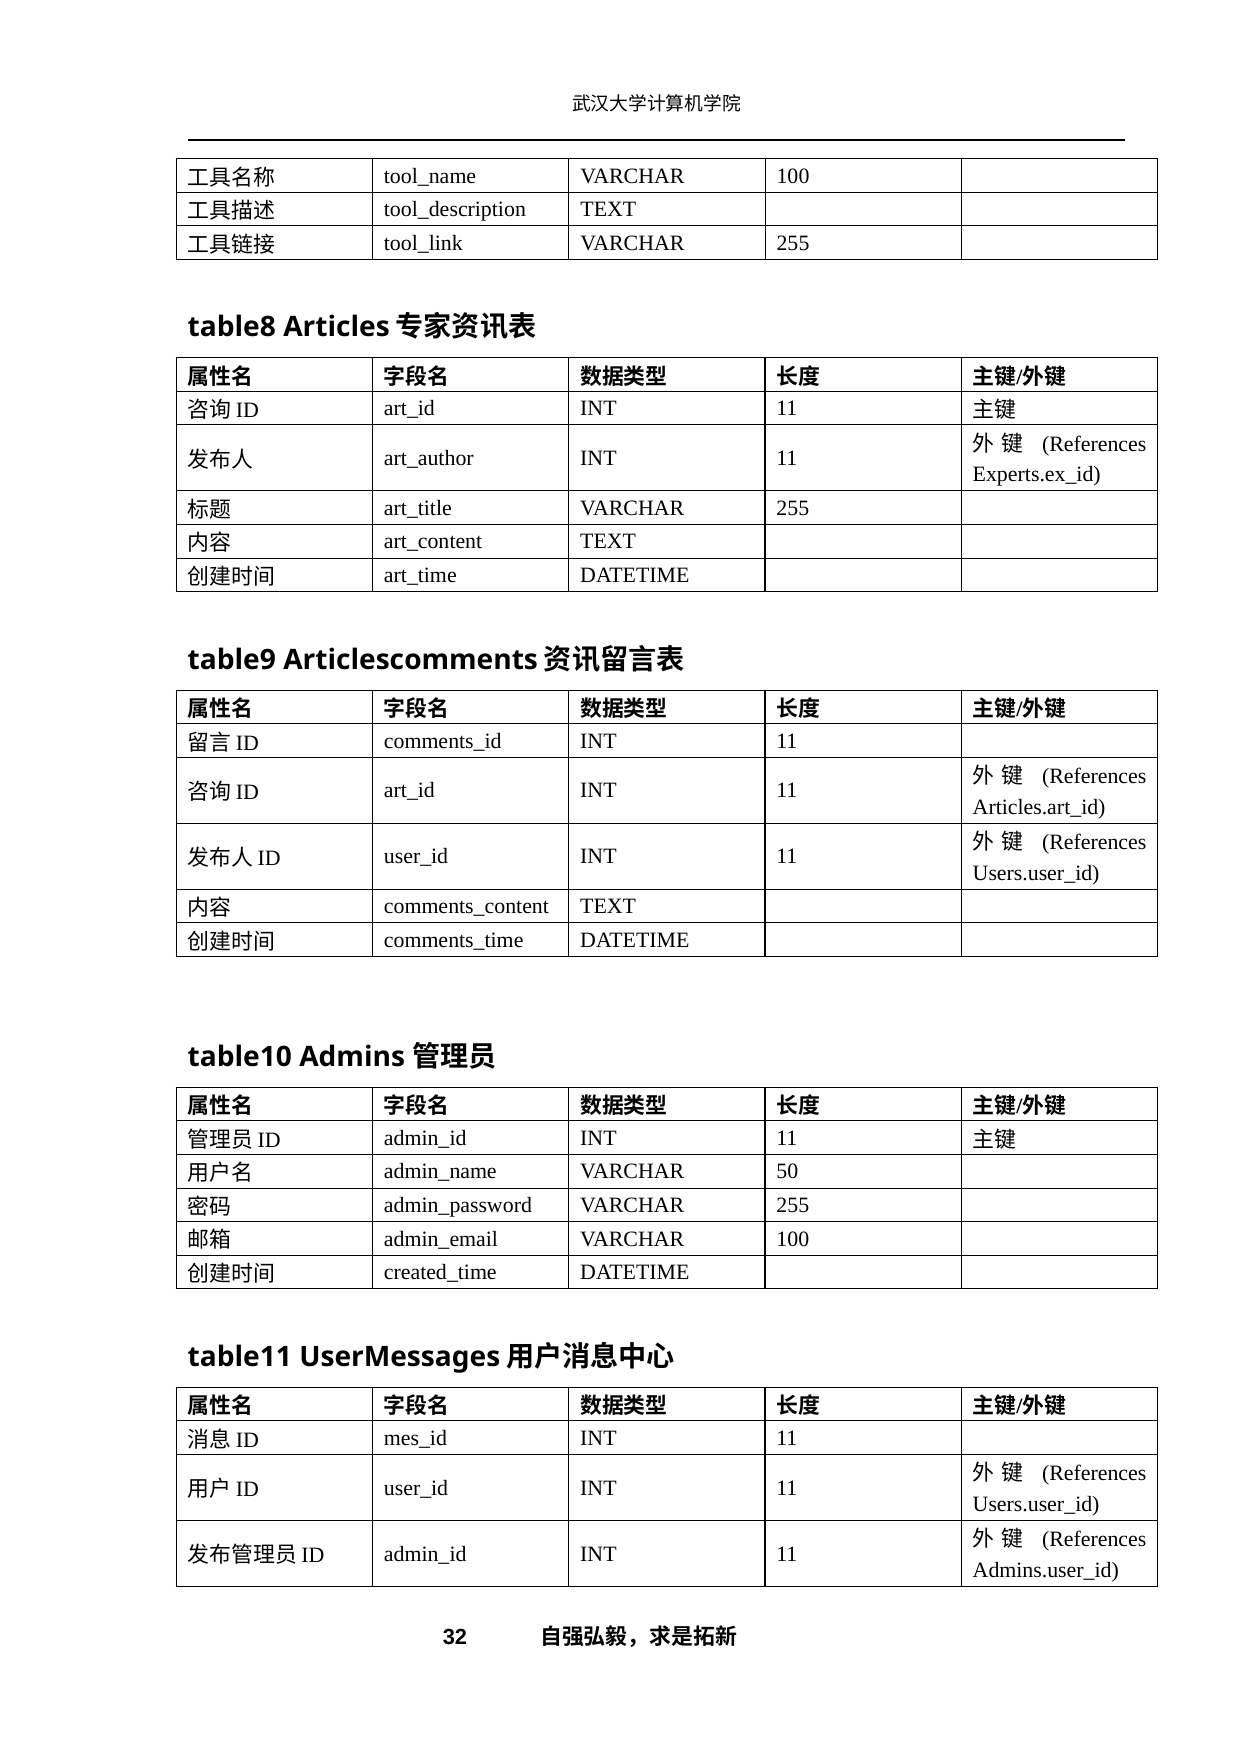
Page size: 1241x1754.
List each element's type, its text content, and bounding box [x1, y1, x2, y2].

table_cell art_id [373, 758, 568, 823]
table_cell 255 [766, 226, 961, 259]
table_cell 用户名 [177, 1155, 372, 1187]
table_cell user_id [373, 1455, 568, 1520]
text table10 Admins 管理员 [187, 1022, 1125, 1087]
table_cell user_id [373, 824, 568, 889]
table_cell 发布管理员ID [177, 1521, 372, 1586]
table_cell TEXT [569, 525, 764, 557]
table_cell mes_id [373, 1421, 568, 1454]
table_cell admin_password [373, 1189, 568, 1221]
table_cell 11 [766, 1455, 961, 1520]
table_cell tool_description [373, 193, 568, 225]
table_cell TEXT [569, 890, 764, 922]
table_cell [766, 890, 961, 922]
table_cell 发布人ID [177, 824, 372, 889]
table_cell comments_content [373, 890, 568, 922]
table_cell [962, 1189, 1157, 1221]
table_cell [962, 890, 1157, 922]
table_header 字段名 [373, 1088, 568, 1120]
table_cell INT [569, 724, 764, 757]
table_cell INT [569, 1455, 764, 1520]
table_cell VARCHAR [569, 1189, 764, 1221]
table_header 数据类型 [569, 358, 764, 391]
table_cell [962, 525, 1157, 557]
table_cell [962, 559, 1157, 591]
table_header 主键/外键 [962, 691, 1157, 723]
table_cell admin_email [373, 1222, 568, 1254]
table_cell 100 [766, 1222, 961, 1254]
table_cell 发布人 [177, 425, 372, 490]
table_cell [766, 559, 961, 591]
table_cell 工具链接 [177, 226, 372, 259]
text table8 Articles专家资讯表 [187, 292, 1125, 357]
table_cell INT [569, 425, 764, 490]
table_cell 外键 (References Admins.user_id) [962, 1521, 1157, 1586]
table_header 字段名 [373, 358, 568, 391]
table_header 主键/外键 [962, 1088, 1157, 1120]
table_header 属性名 [177, 1088, 372, 1120]
table_cell 用户ID [177, 1455, 372, 1520]
table_cell art_content [373, 525, 568, 557]
table_cell 11 [766, 425, 961, 490]
table_cell [766, 923, 961, 956]
table_cell tool_name [373, 159, 568, 192]
table_header 数据类型 [569, 1088, 764, 1120]
table_cell 创建时间 [177, 923, 372, 956]
table_cell 邮箱 [177, 1222, 372, 1254]
table_cell VARCHAR [569, 226, 765, 259]
table_cell art_author [373, 425, 568, 490]
table_cell 外键 (References Users.user_id) [962, 1455, 1157, 1520]
table_cell 100 [766, 159, 961, 192]
table_cell 255 [766, 491, 961, 524]
table_cell comments_time [373, 923, 568, 956]
table_cell 创建时间 [177, 559, 372, 591]
table_cell [962, 1256, 1157, 1288]
table_cell [766, 525, 961, 557]
table_cell 标题 [177, 491, 372, 524]
table_cell VARCHAR [569, 1155, 764, 1187]
table_cell 留言ID [177, 724, 372, 757]
table_cell VARCHAR [569, 491, 764, 524]
table_cell 255 [766, 1189, 961, 1221]
table_cell DATETIME [569, 923, 764, 956]
table_cell 创建时间 [177, 1256, 372, 1288]
table_cell 主键 [962, 1121, 1157, 1154]
table_cell [962, 1421, 1157, 1454]
table_cell 11 [766, 824, 961, 889]
table_header 长度 [766, 1388, 961, 1420]
table_cell 外键 (References Experts.ex_id) [962, 425, 1157, 490]
table_cell INT [569, 1421, 764, 1454]
table_cell 工具描述 [177, 193, 372, 225]
table_header 属性名 [177, 358, 372, 391]
table_cell art_title [373, 491, 568, 524]
table_cell tool_link [373, 226, 568, 259]
table_cell TEXT [569, 193, 765, 225]
table_cell 工具名称 [177, 159, 372, 192]
table_cell 11 [766, 758, 961, 823]
table_cell [962, 1155, 1157, 1187]
table_cell 主键 [962, 392, 1157, 424]
table_cell 消息ID [177, 1421, 372, 1454]
table_cell admin_id [373, 1521, 568, 1586]
text table11 UserMessages用户消息中心 [187, 1322, 1125, 1387]
table_header 属性名 [177, 691, 372, 723]
table_cell created_time [373, 1256, 568, 1288]
table_header 数据类型 [569, 1388, 764, 1420]
table_cell 内容 [177, 890, 372, 922]
table_cell INT [569, 1121, 764, 1154]
table_cell [766, 193, 961, 225]
table_header 字段名 [373, 1388, 568, 1420]
table_cell 11 [766, 724, 961, 757]
table_cell DATETIME [569, 559, 764, 591]
table_cell [962, 159, 1157, 192]
table_header 字段名 [373, 691, 568, 723]
table_cell [766, 1256, 961, 1288]
table_cell [962, 724, 1157, 757]
table_cell [962, 923, 1157, 956]
table_header 长度 [766, 691, 961, 723]
table_cell INT [569, 758, 764, 823]
table_cell [962, 491, 1157, 524]
table_cell 管理员ID [177, 1121, 372, 1154]
table_cell INT [569, 824, 764, 889]
table_cell INT [569, 392, 764, 424]
table_header 数据类型 [569, 691, 764, 723]
table_cell [962, 226, 1157, 259]
table_cell 11 [766, 392, 961, 424]
table_header 主键/外键 [962, 358, 1157, 391]
table_header 主键/外键 [962, 1388, 1157, 1420]
table_cell 50 [766, 1155, 961, 1187]
table_cell 咨询ID [177, 392, 372, 424]
table_header 长度 [766, 358, 961, 391]
table_cell admin_id [373, 1121, 568, 1154]
text table9 Articlescomments资讯留言表 [187, 624, 1125, 689]
table_cell INT [569, 1521, 764, 1586]
table_cell 咨询ID [177, 758, 372, 823]
table_cell art_id [373, 392, 568, 424]
table_cell art_time [373, 559, 568, 591]
table_cell 11 [766, 1521, 961, 1586]
table_cell 11 [766, 1421, 961, 1454]
table_cell [962, 1222, 1157, 1254]
table_cell VARCHAR [569, 159, 765, 192]
table_cell 内容 [177, 525, 372, 557]
table_cell 外键 (References Users.user_id) [962, 824, 1157, 889]
table_cell comments_id [373, 724, 568, 757]
table_cell 外键 (References Articles.art_id) [962, 758, 1157, 823]
table_cell VARCHAR [569, 1222, 764, 1254]
table_cell admin_name [373, 1155, 568, 1187]
table_header 长度 [766, 1088, 961, 1120]
table_cell DATETIME [569, 1256, 764, 1288]
table_cell [962, 193, 1157, 225]
table_cell 11 [766, 1121, 961, 1154]
table_cell 密码 [177, 1189, 372, 1221]
table_header 属性名 [177, 1388, 372, 1420]
